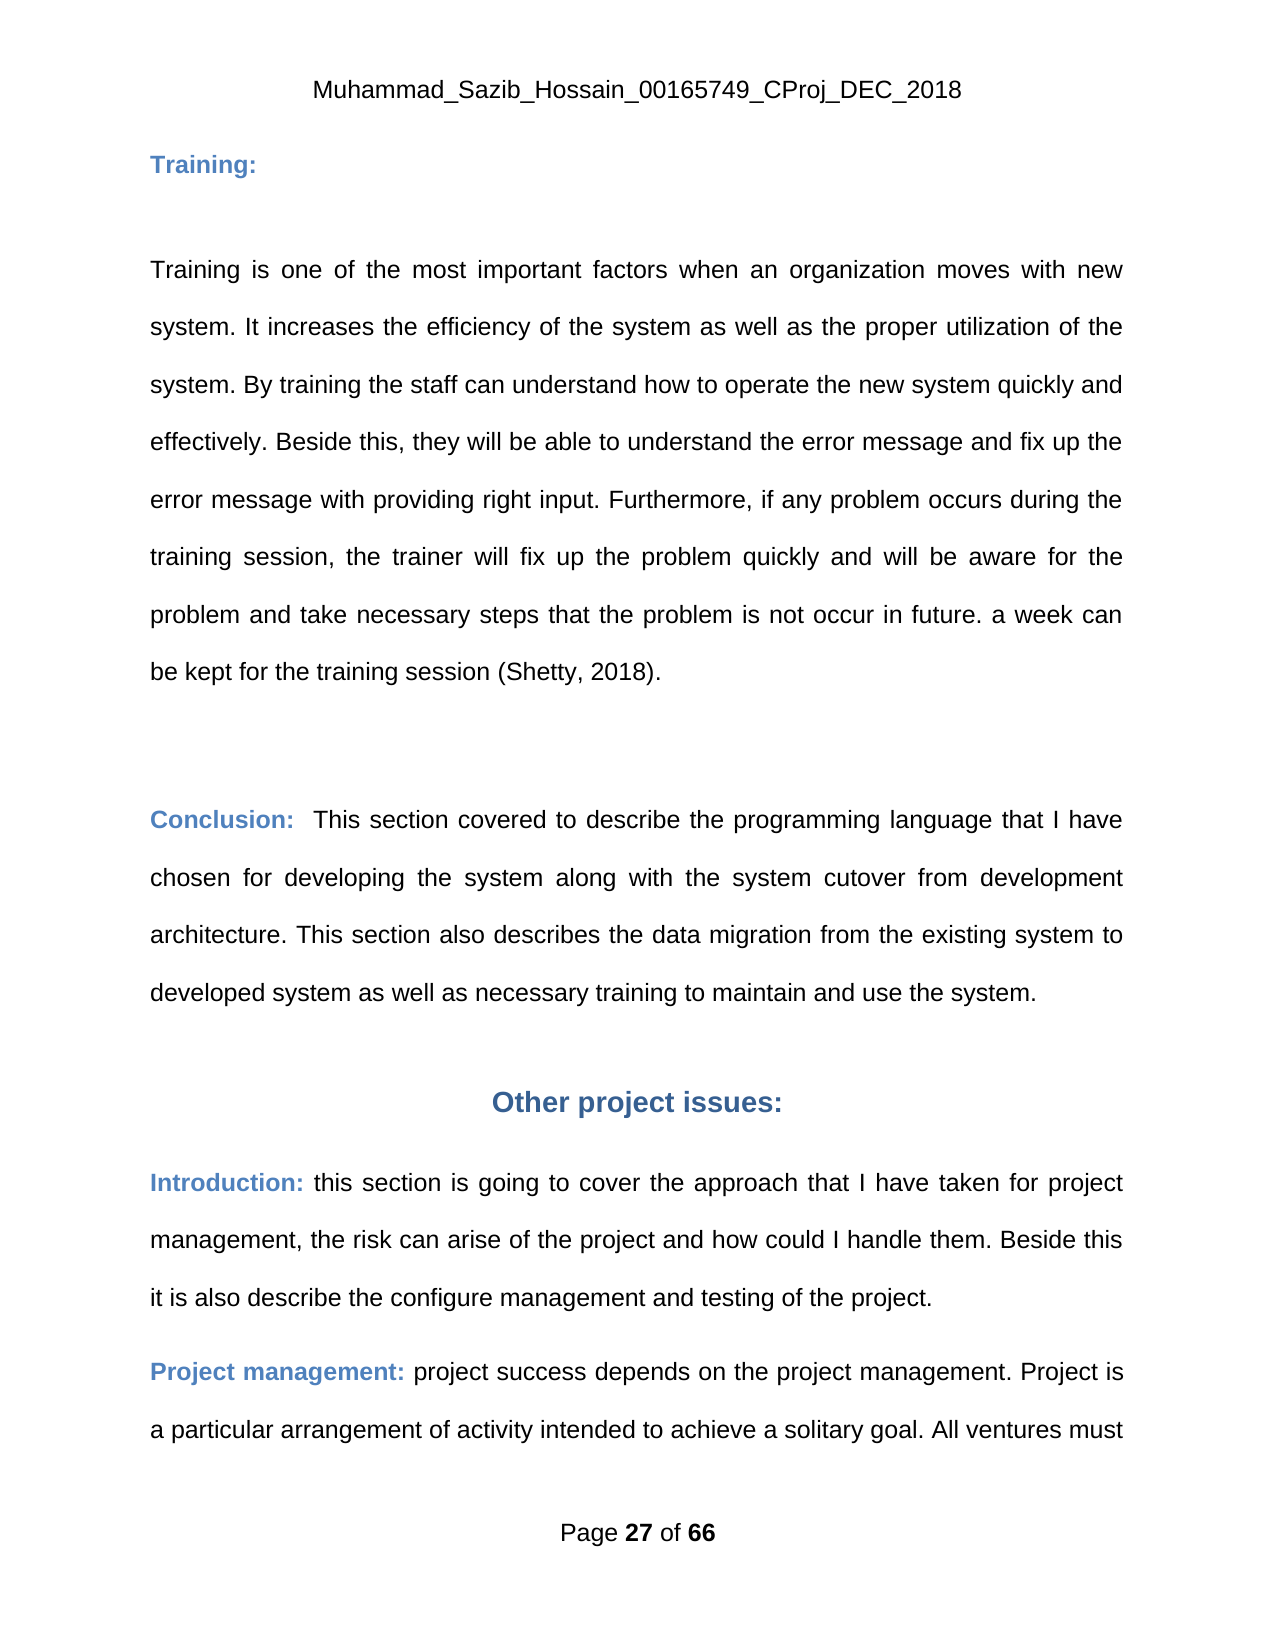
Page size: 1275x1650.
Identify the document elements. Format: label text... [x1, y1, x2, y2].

text Introduction: this section is going to cover the approach that I have taken for project management, the risk can arise of the project and how could I handle them. Beside this it is also describe the configure management and testing of the project. [150, 1168, 1125, 1312]
subtitle Other project issues: [150, 1085, 1125, 1119]
subtitle Training: [150, 150, 1125, 179]
text Conclusion: This section covered to describe the programming language that I have chosen for developing the system along with the system cutover from development architecture. This section also describes the data migration from the existing system to developed system as well as necessary training to maintain and use the system. [150, 805, 1125, 1007]
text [150, 1357, 1125, 1443]
text Training is one of the most important factors when an organization moves with new system. It increases the efficiency of the system as well as the proper utilization of the system. By training the staff can understand how to operate the new system quickly and effectively. Beside this, they will be able to understand the error message and fix up the error message with providing right input. Furthermore, if any problem occurs during the training session, the trainer will fix up the problem quickly and will be aware for the problem and take necessary steps that the problem is not occur in future. a week can be kept for the training session . [150, 254, 1125, 686]
